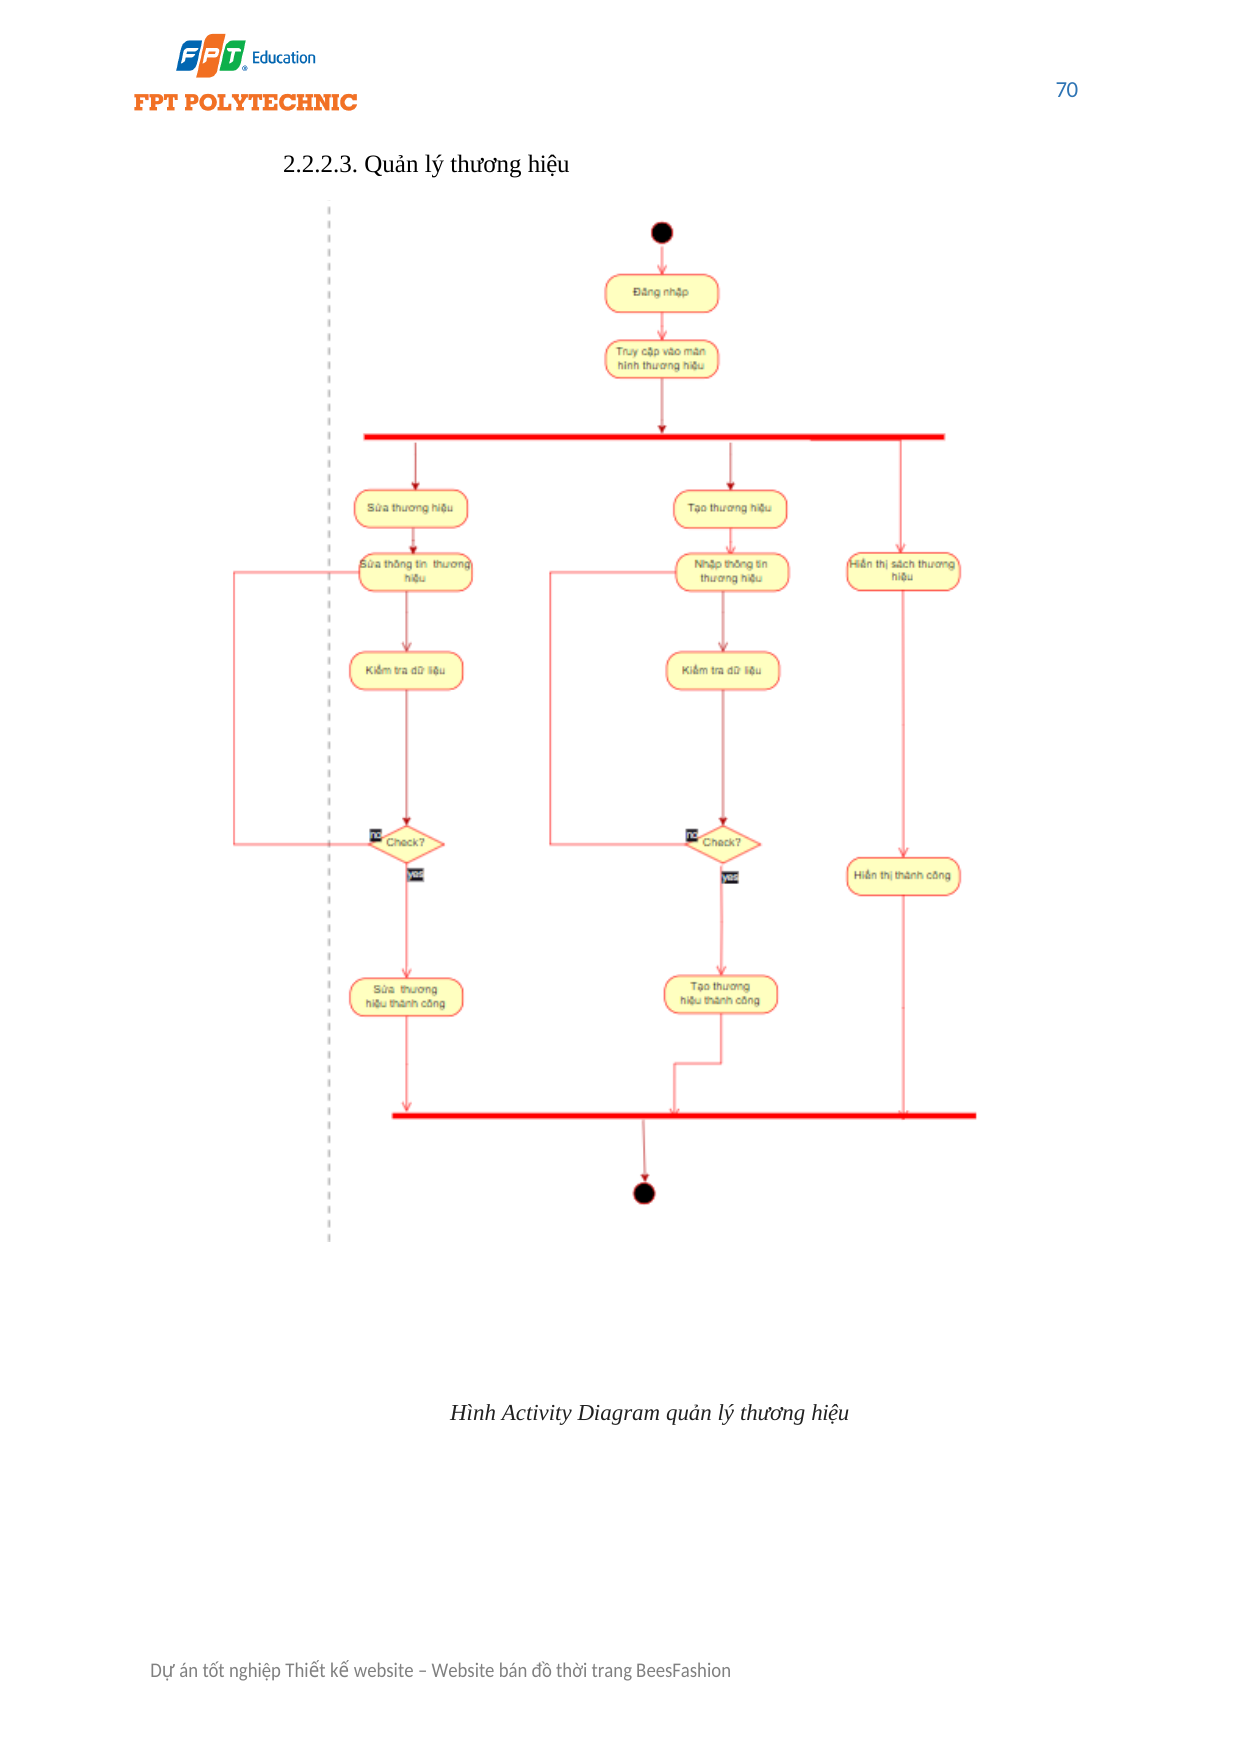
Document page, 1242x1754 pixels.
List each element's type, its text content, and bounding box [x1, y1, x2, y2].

list Quản lý thương hiệu [283, 149, 1242, 178]
picture [232, 200, 977, 1242]
picture [126, 27, 364, 118]
text Hình Activity Diagram quản lý thương hiệu [450, 1399, 1242, 1425]
